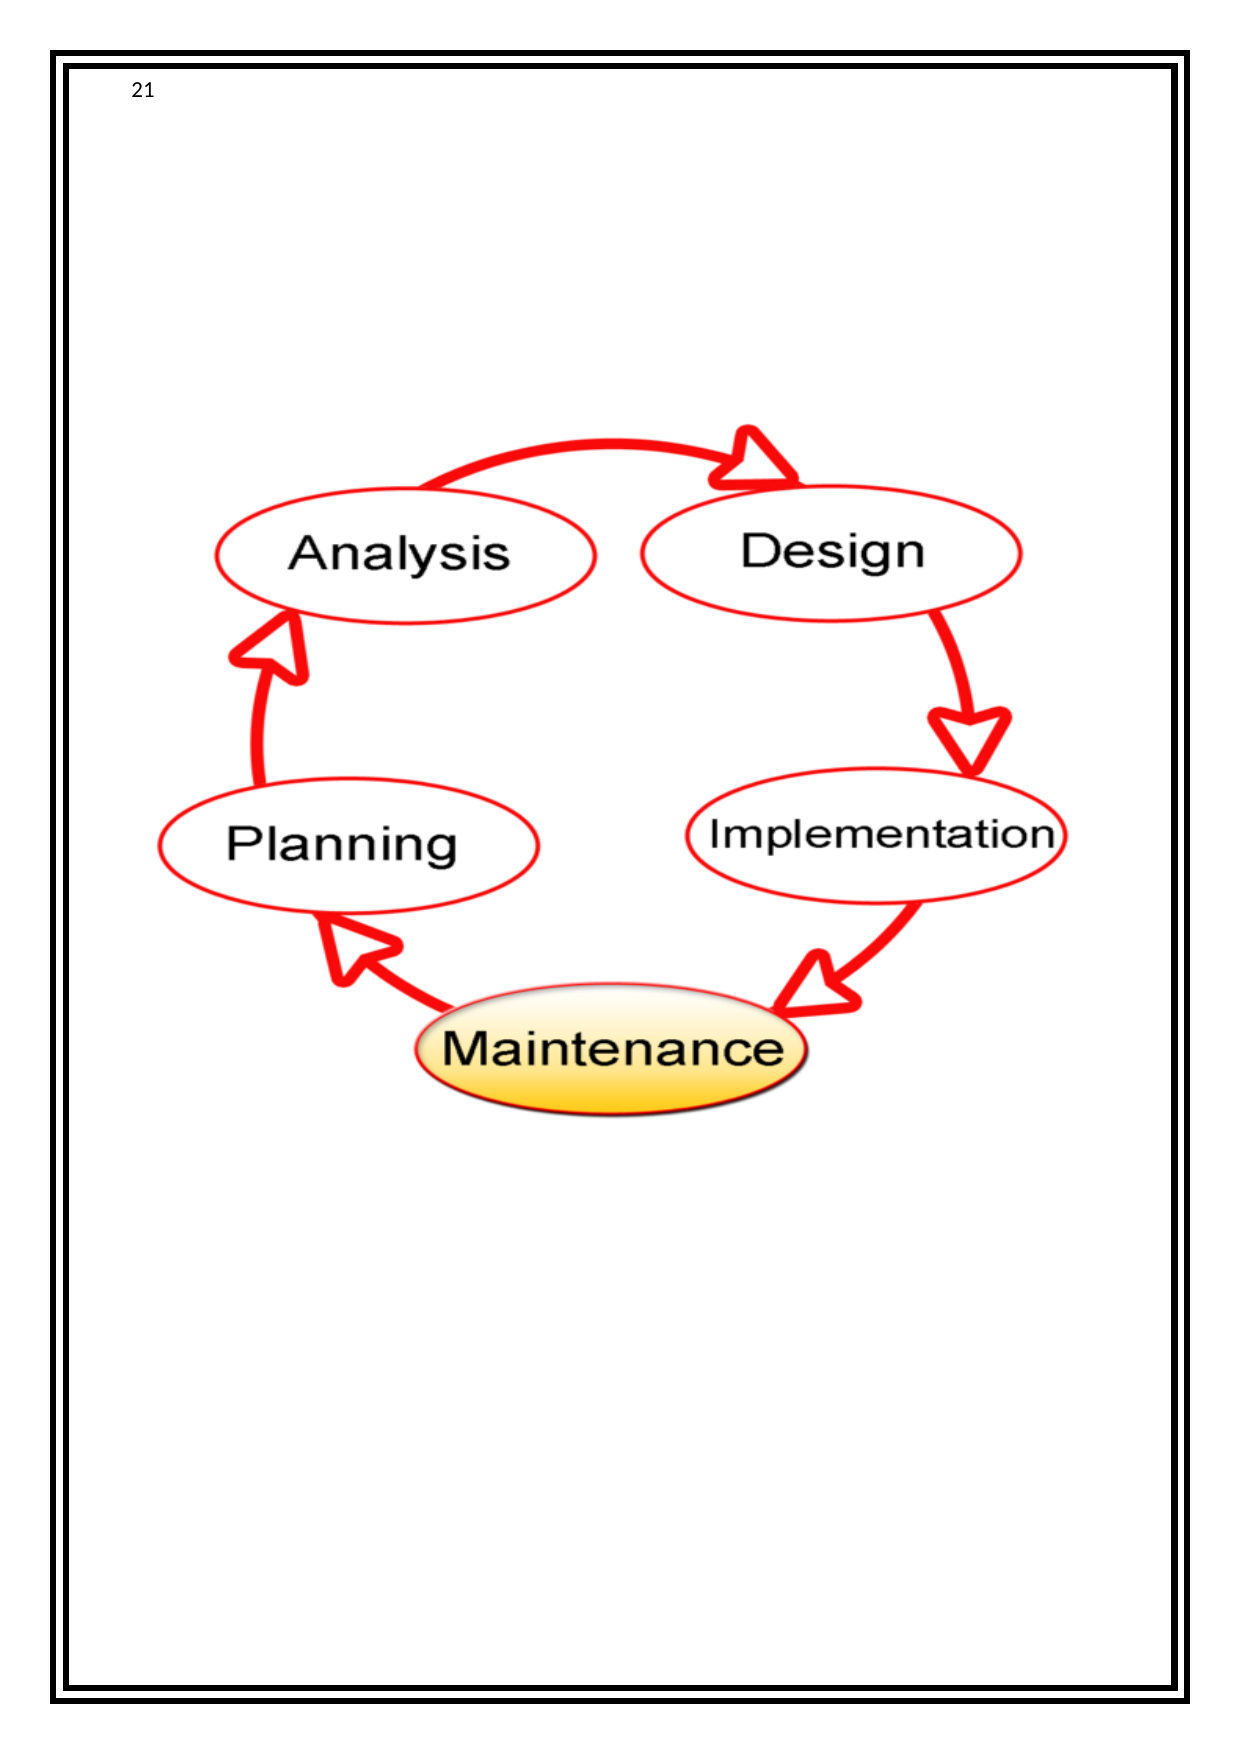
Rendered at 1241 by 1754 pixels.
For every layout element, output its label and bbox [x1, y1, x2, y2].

picture [131, 350, 1072, 1141]
